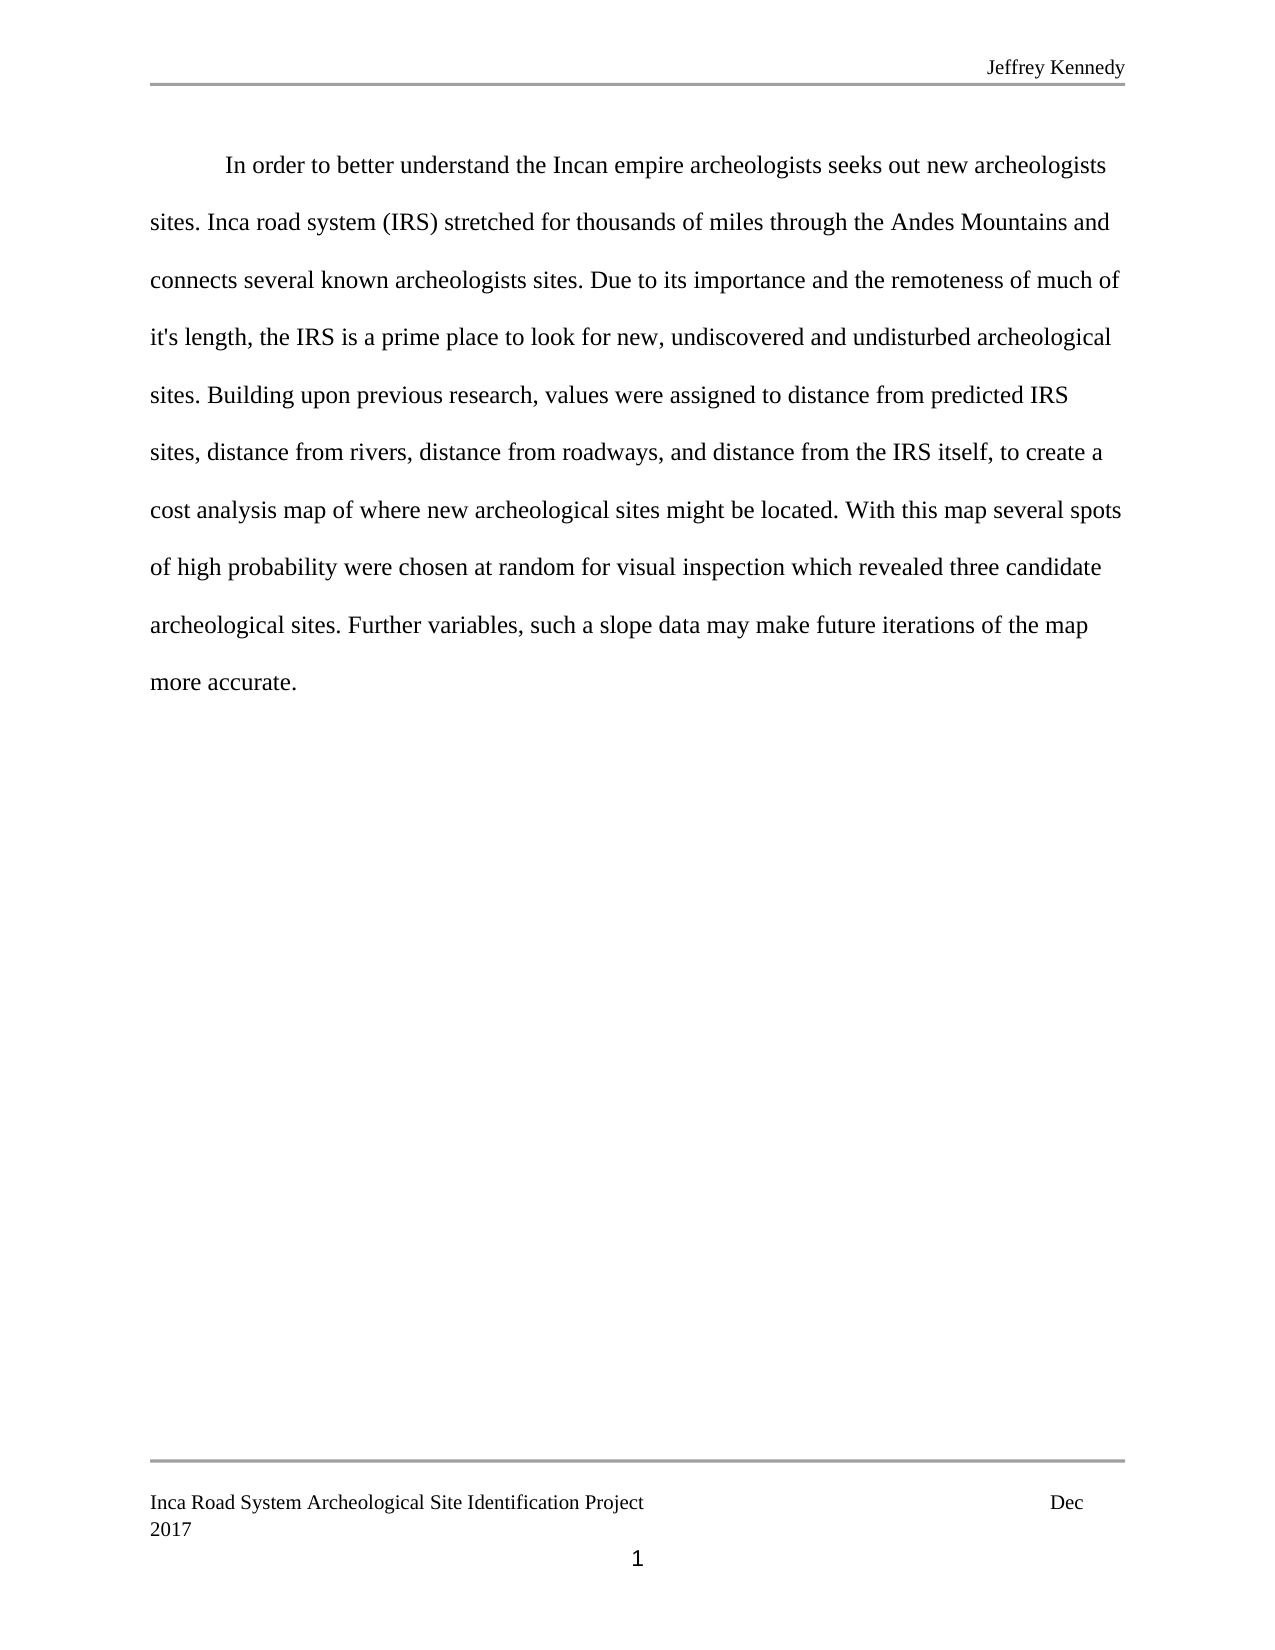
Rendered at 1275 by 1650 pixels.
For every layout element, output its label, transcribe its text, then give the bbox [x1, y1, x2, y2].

text In order to better understand the Incan empire archeologists seeks out new archeologists sites. Inca road system (IRS) stretched for thousands of miles through the Andes Mountains and connects several known archeologists sites. Due to its importance and the remoteness of much of it's length, the IRS is a prime place to look for new, undiscovered and undisturbed archeological sites. Building upon previous research, values were assigned to distance from predicted IRS sites, distance from rivers, distance from roadways, and distance from the IRS itself, to create a cost analysis map of where new archeological sites might be located. With this map several spots of high probability were chosen at random for visual inspection which revealed three candidate archeological sites. Further variables, such a slope data may make future iterations of the map more accurate. [150, 150, 1125, 696]
